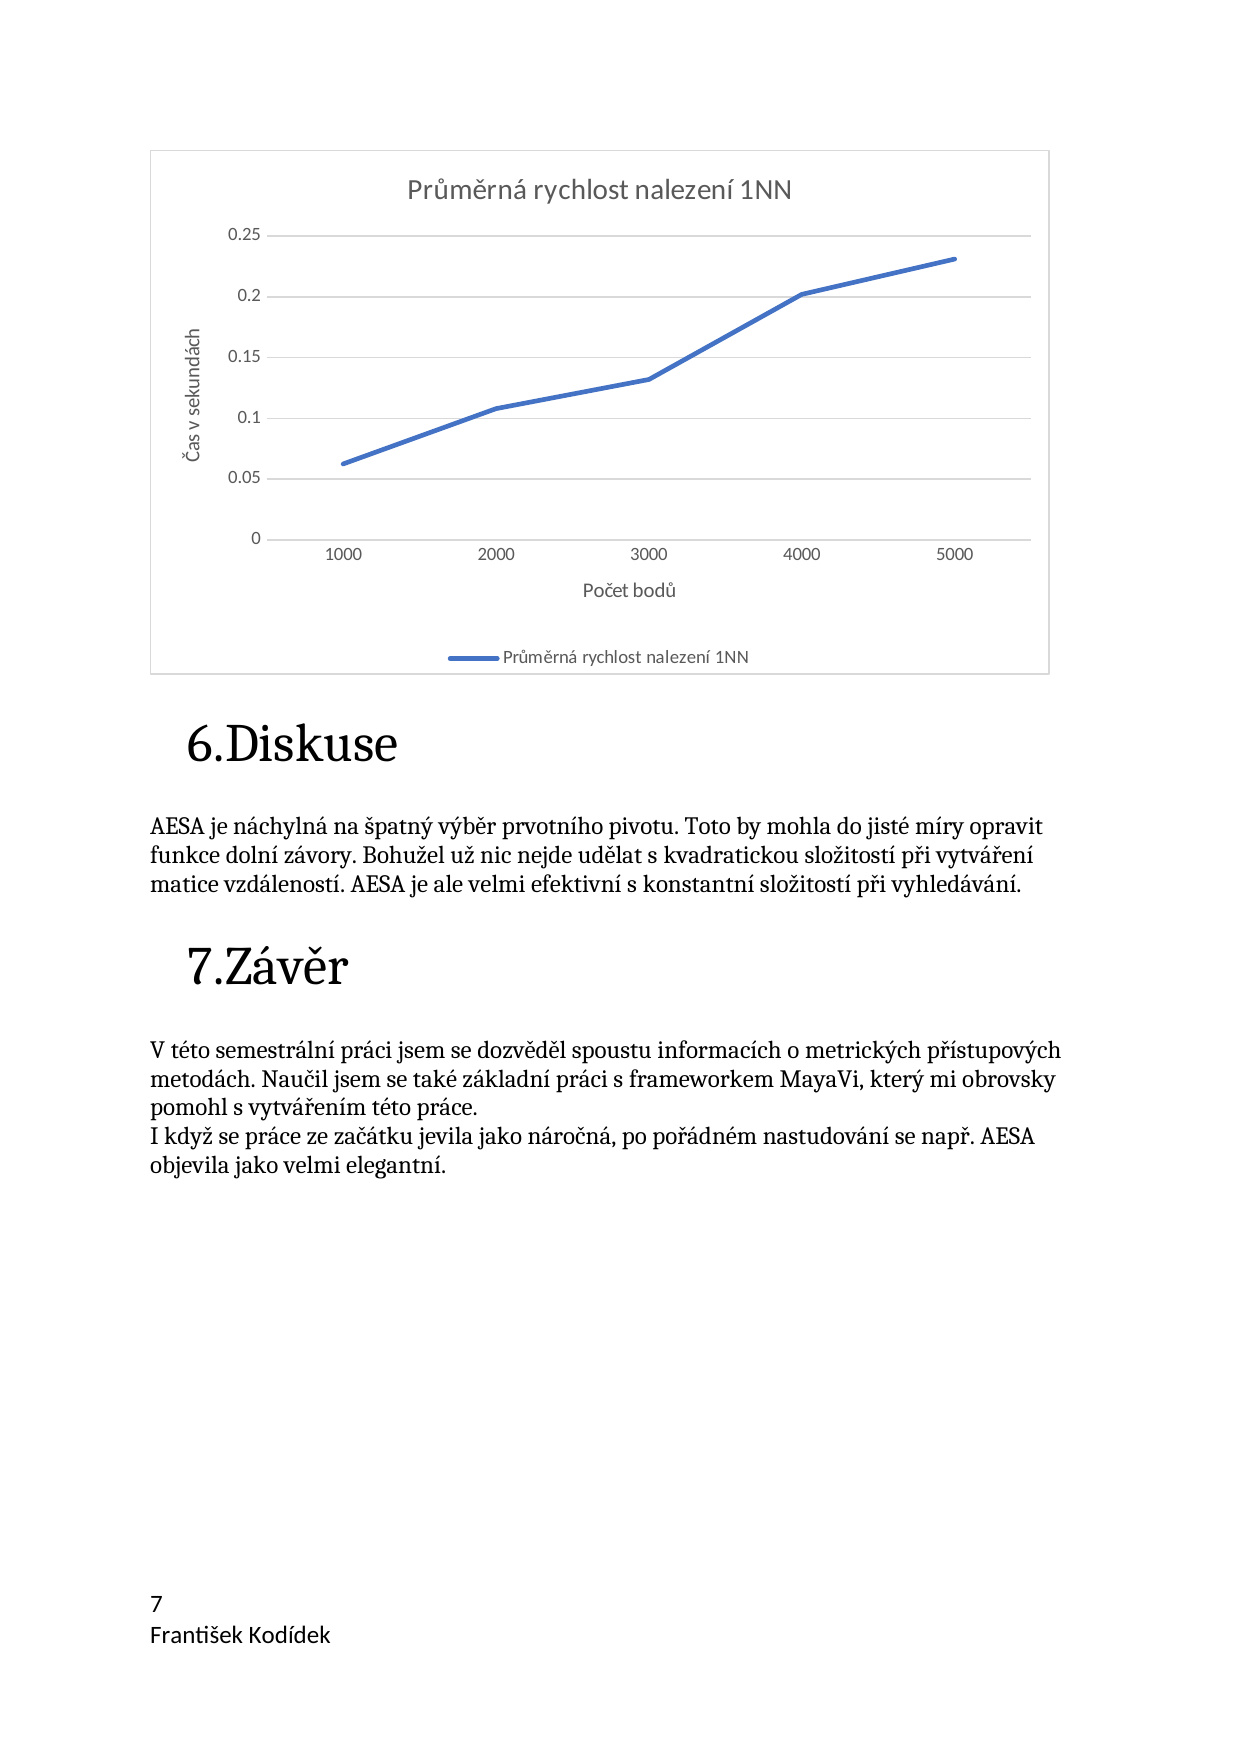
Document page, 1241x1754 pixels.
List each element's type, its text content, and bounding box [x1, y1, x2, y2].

text AESA je náchylná na špatný výběr prvotního pivotu. Toto by mohla do jisté míry opravit funkce dolní závory. Bohužel už nic nejde udělat s kvadratickou složitostí při vytváření matice vzdáleností. AESA je ale velmi efektivní s konstantní složitostí při vyhledávání. [150, 812, 1090, 898]
text V této semestrální práci jsem se dozvěděl spoustu informacích o metrických přístupových metodách. Naučil jsem se také základní práci s frameworkem MayaVi, který mi obrovsky pomohl s vytvářením této práce. [150, 1036, 1090, 1122]
subtitle Diskuse [187, 712, 1090, 775]
text I když se práce ze začátku jevila jako náročná, po pořádném nastudování se např. AESA objevila jako velmi elegantní. [150, 1122, 1090, 1179]
subtitle Závěr [187, 936, 1090, 998]
